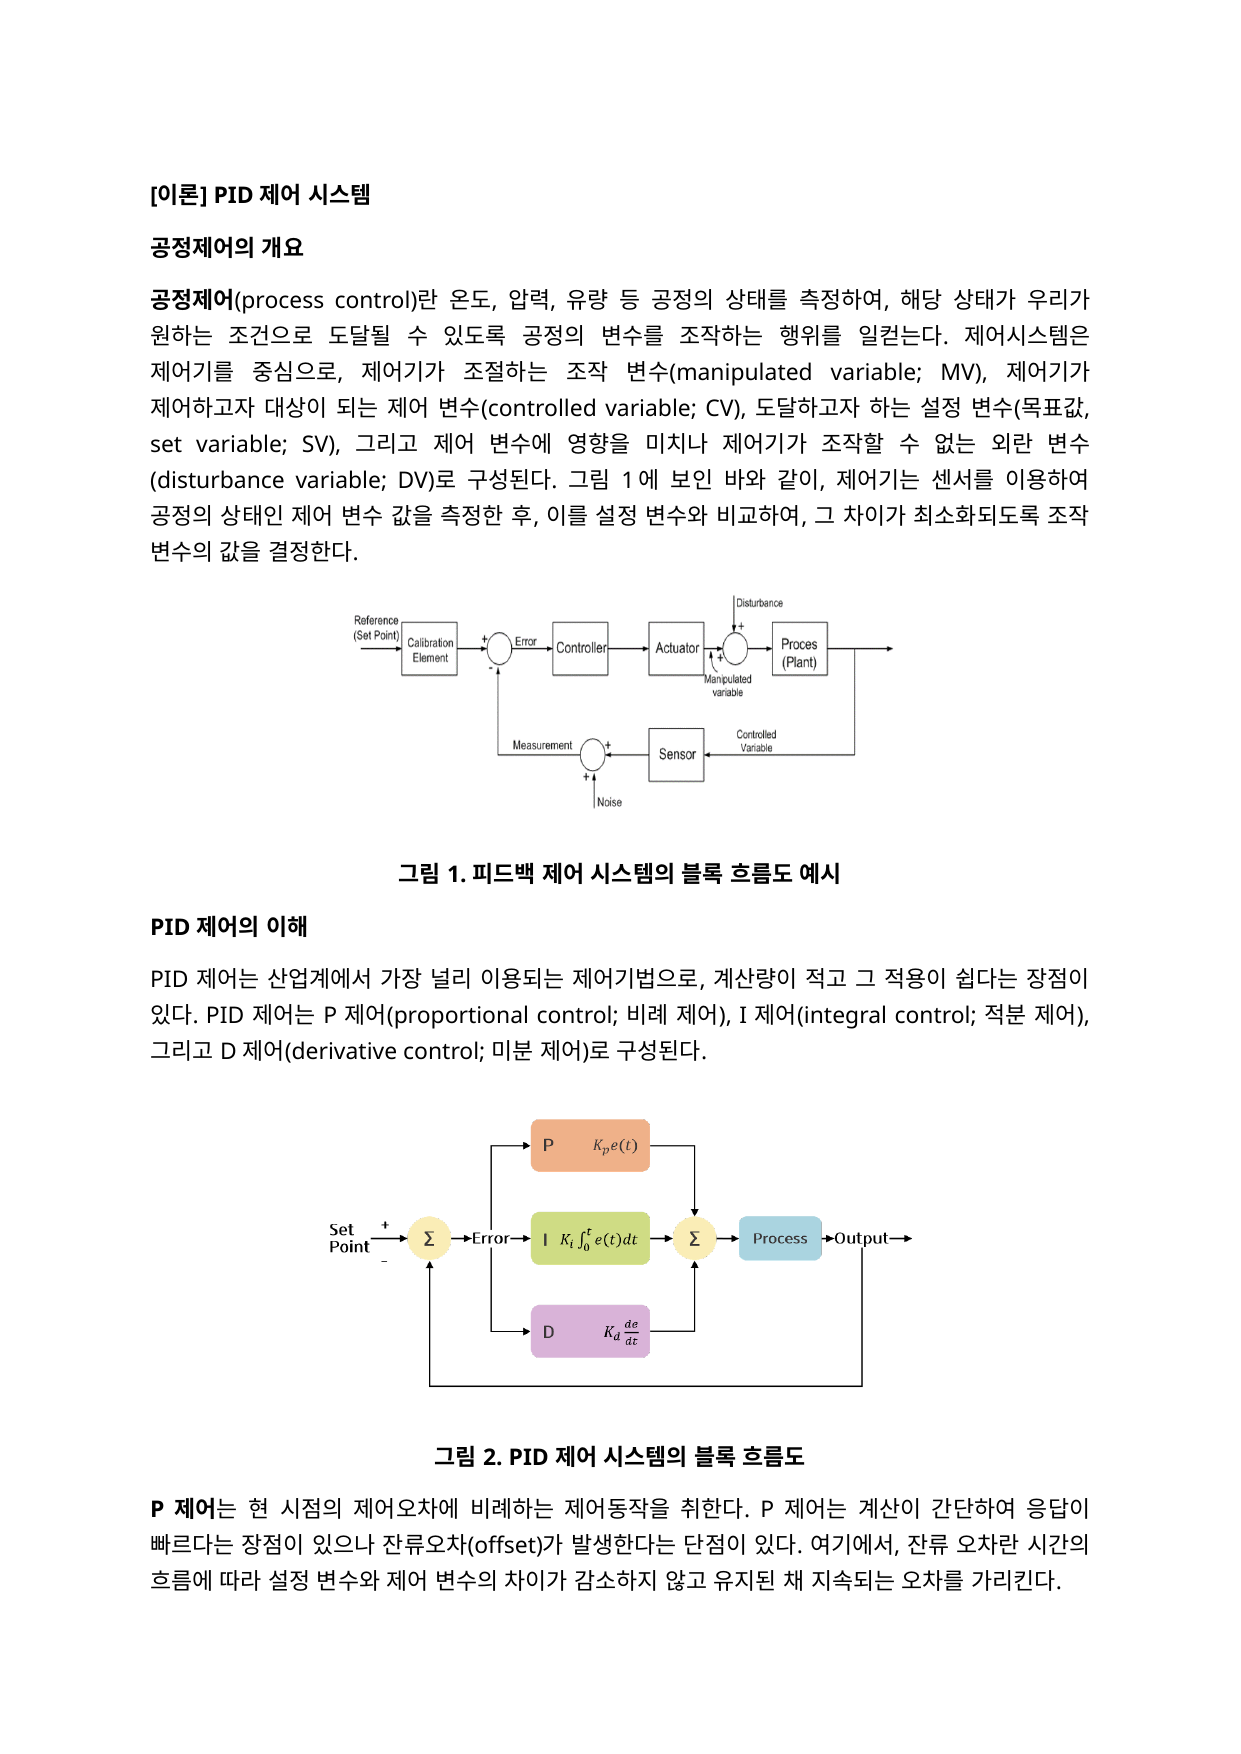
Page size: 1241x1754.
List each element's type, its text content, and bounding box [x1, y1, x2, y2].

subtitle 공정제어의 개요 [150, 230, 1090, 263]
text P 제어는 현 시점의 제어오차에 비례하는 제어동작을 취한다. P 제어는 계산이 간단하여 응답이 빠르다는 장점이 있으나 잔류오차(offset)가 발생한다는 단점이 있다. 여기에서, 잔류 오차란 시간의 흐름에 따라 설정 변수와 제어 변수의 차이가 감소하지 않고 유지된 채 지속되는 오차를 가리킨다. [150, 1491, 1090, 1597]
text PID 제어는 산업계에서 가장 널리 이용되는 제어기법으로, 계산량이 적고 그 적용이 쉽다는 장점이 있다. PID 제어는 P 제어(proportional control; 비례 제어), I 제어(integral control; 적분 제어), 그리고 D 제어(derivative control; 미분 제어)로 구성된다. [150, 961, 1090, 1066]
text 그림 2. PID 제어 시스템의 블록 흐름도 [150, 1439, 1090, 1472]
text 그림 1. 피드백 제어 시스템의 블록 흐름도 예시 [150, 856, 1090, 889]
subtitle [이론] PID 제어 시스템 [150, 177, 1090, 211]
picture [320, 1085, 920, 1420]
picture [345, 586, 895, 837]
text 공정제어(process control)란 온도, 압력, 유량 등 공정의 상태를 측정하여, 해당 상태가 우리가 원하는 조건으로 도달될 수 있도록 공정의 변수를 조작하는 행위를 일컫는다. 제어시스템은 제어기를 중심으로, 제어기가 조절하는 조작 변수(manipulated variable; MV), 제어기가 제어하고자 대상이 되는 제어 변수(controlled variable; CV), 도달하고자 하는 설정 변수(목표값, set variable; SV), 그리고 제어 변수에 영향을 미치나 제어기가 조작할 수 없는 외란 변수(disturbance variable; DV)로 구성된다. 그림 1에 보인 바와 같이, 제어기는 센서를 이용하여 공정의 상태인 제어 변수 값을 측정한 후, 이를 설정 변수와 비교하여, 그 차이가 최소화되도록 조작 변수의 값을 결정한다. [150, 282, 1090, 567]
subtitle PID 제어의 이해 [150, 908, 1090, 942]
